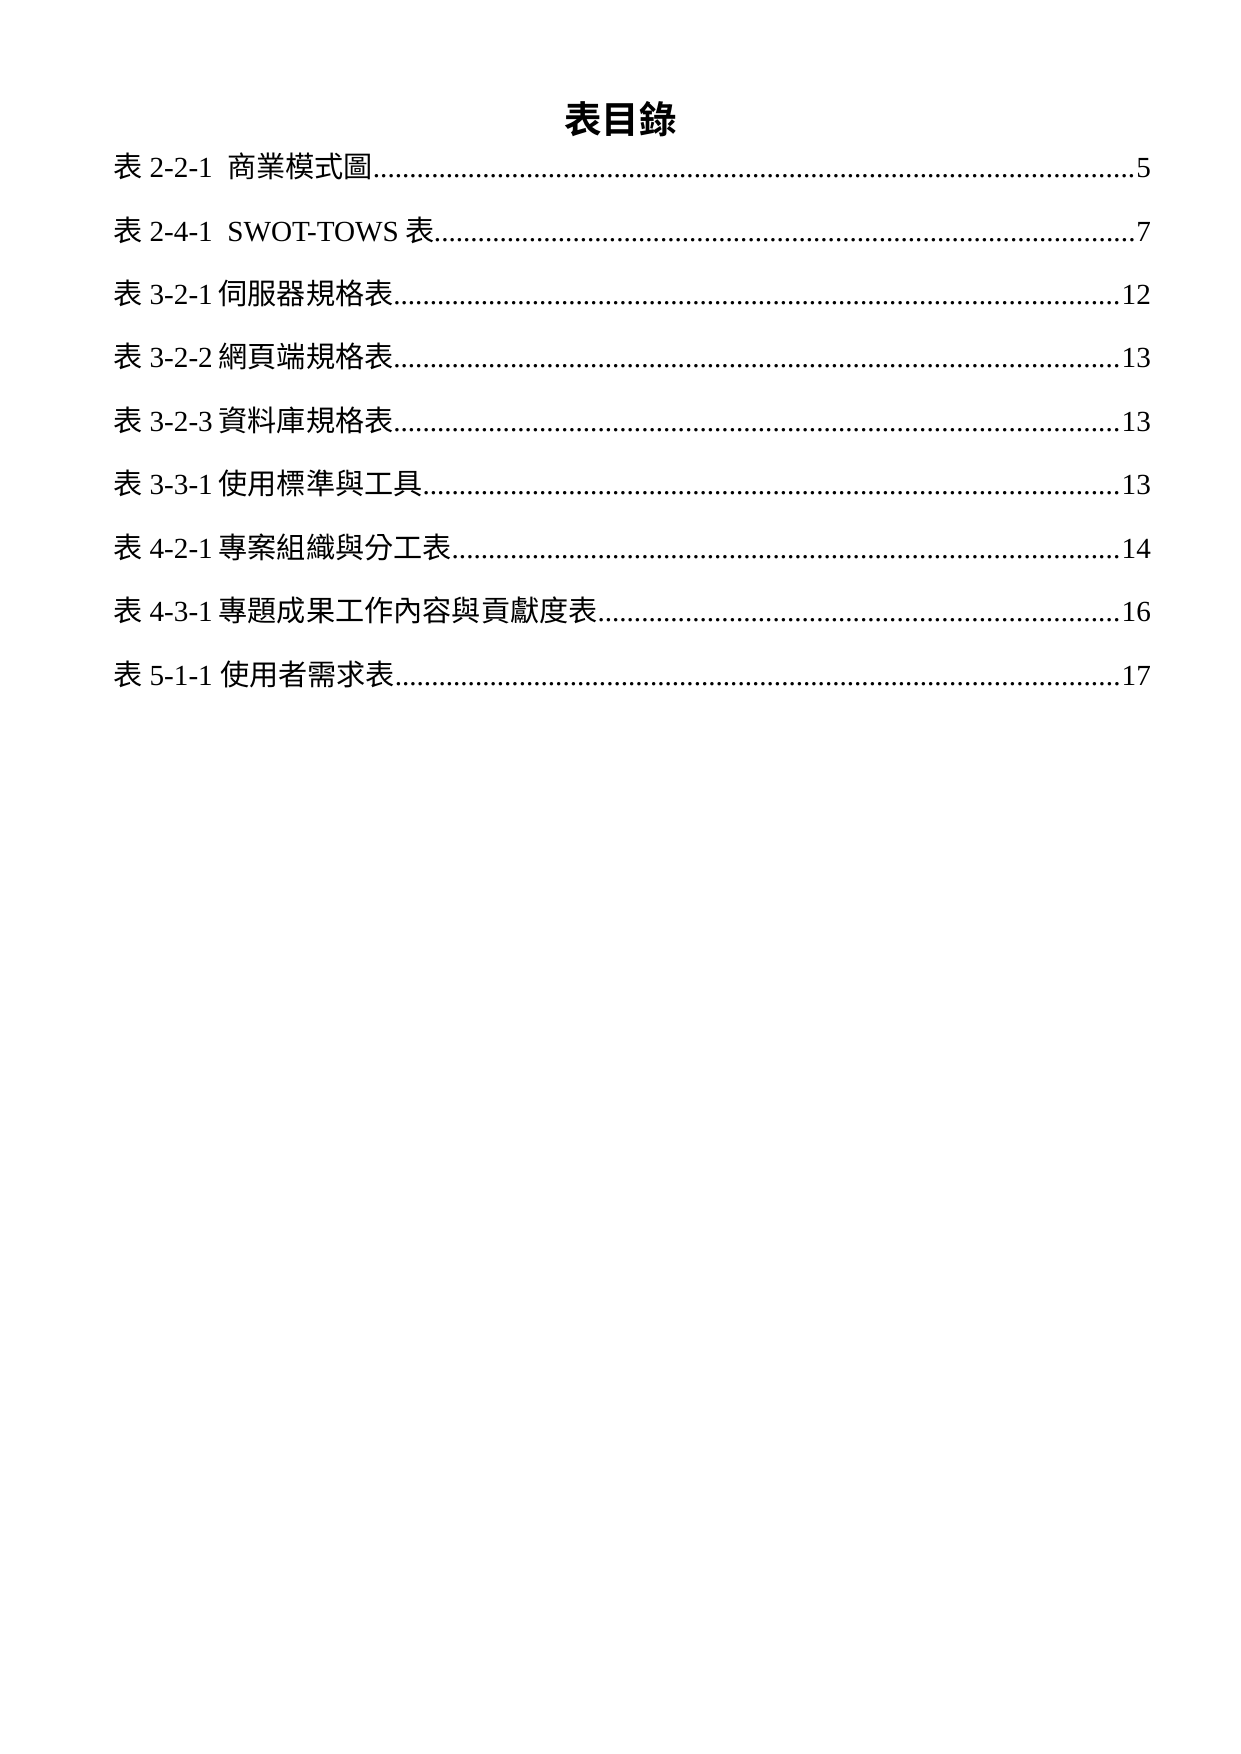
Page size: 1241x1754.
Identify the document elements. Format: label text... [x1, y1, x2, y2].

text 表 3-2-1伺服器規格表 12 [114, 271, 1152, 313]
text 表目錄 [89, 89, 1152, 144]
text 表 3-2-2網頁端規格表 13 [114, 334, 1152, 376]
text 表 4-2-1專案組織與分工表 14 [114, 524, 1152, 567]
text 表 4-3-1專題成果工作內容與貢獻度表 16 [114, 588, 1152, 630]
text 表 3-2-3資料庫規格表 13 [114, 397, 1152, 440]
text 表 3-3-1使用標準與工具 13 [114, 461, 1152, 503]
text 表 2-4-1 SWOT-TOWS表 7 [114, 207, 1152, 249]
text 表 5-1-1 使用者需求表 17 [114, 651, 1152, 693]
text 表 2-2-1 商業模式圖 5 [114, 144, 1152, 186]
